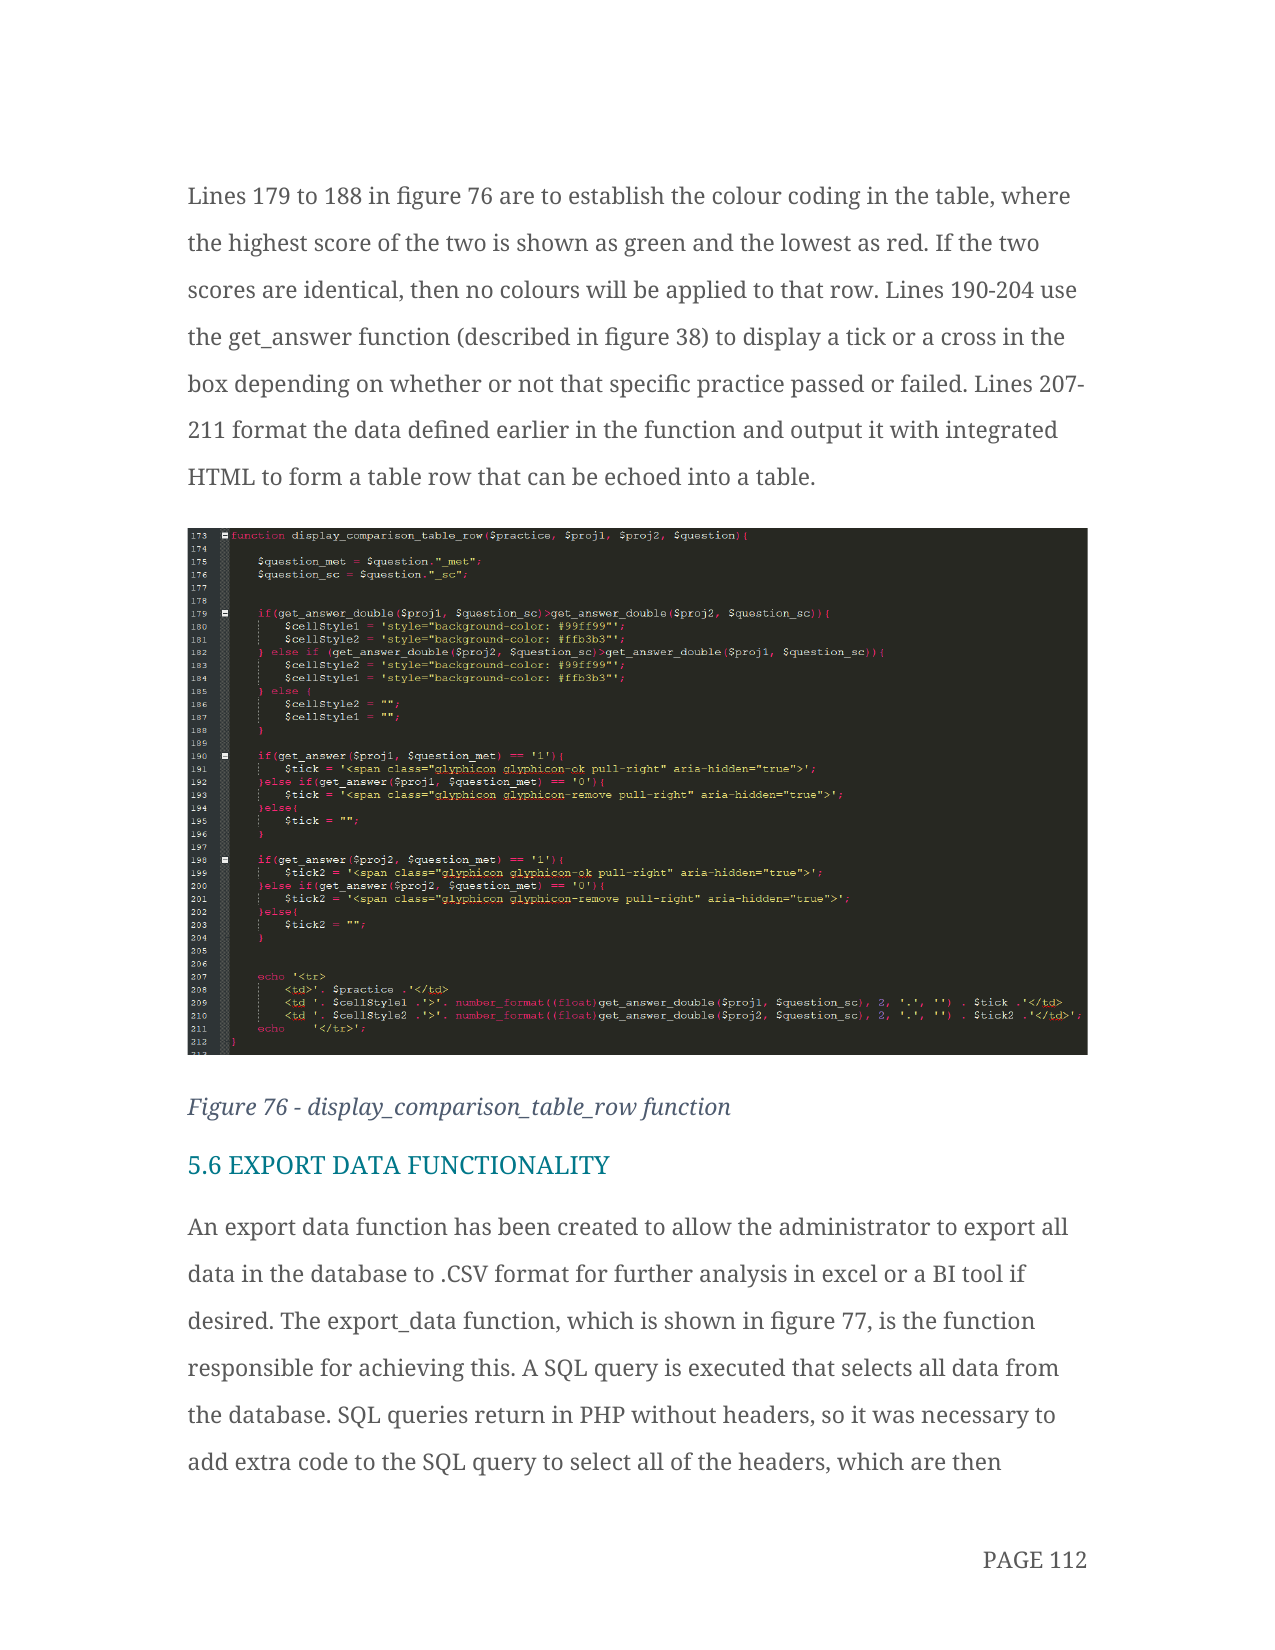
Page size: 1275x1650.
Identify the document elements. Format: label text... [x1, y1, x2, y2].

picture [187, 528, 1088, 1055]
text Lines 179 to 188 in figure 76 are to establish the colour coding in the table, where the highest score of the two is shown as green and the lowest as red. If the two scores are identical, then no colours will be applied to that row. Lines 190-204 use the get_answer function (described in figure 38) to display a tick or a cross in the box depending on whether or not that specific practice passed or failed. Lines 207-211 format the data defined earlier in the function and output it with integrated HTML to form a table row that can be echoed into a table. [187, 180, 1087, 492]
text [187, 1211, 1087, 1477]
subtitle 5.6 Export Data Functionality [187, 1148, 1087, 1182]
